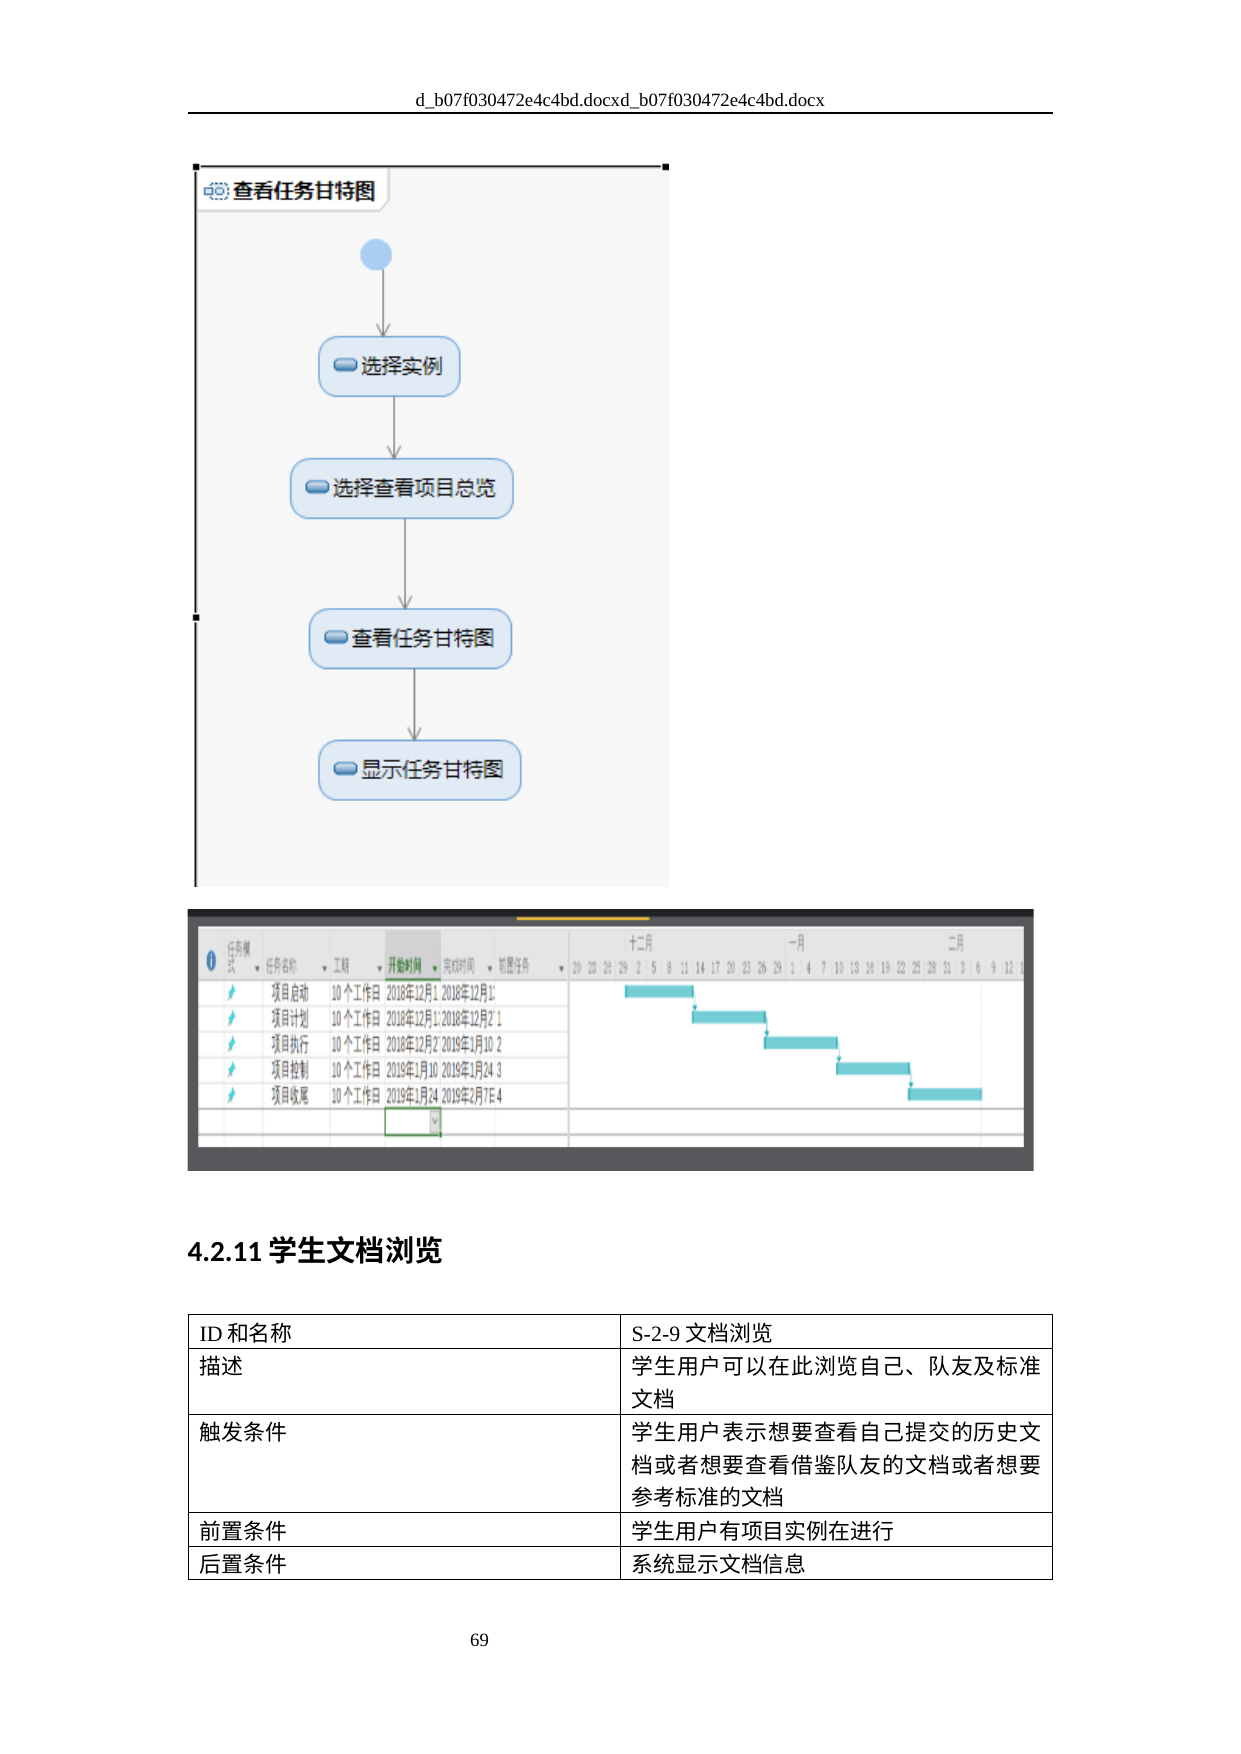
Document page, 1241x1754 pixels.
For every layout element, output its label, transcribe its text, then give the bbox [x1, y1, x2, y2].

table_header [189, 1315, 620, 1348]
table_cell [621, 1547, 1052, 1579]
subtitle 4.2.11学生文档浏览 [187, 1217, 1053, 1282]
picture [187, 162, 669, 887]
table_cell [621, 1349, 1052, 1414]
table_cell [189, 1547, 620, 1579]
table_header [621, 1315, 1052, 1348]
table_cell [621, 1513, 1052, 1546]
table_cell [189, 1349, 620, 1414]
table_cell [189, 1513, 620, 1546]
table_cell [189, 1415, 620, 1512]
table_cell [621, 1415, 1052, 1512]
picture [187, 909, 1034, 1171]
